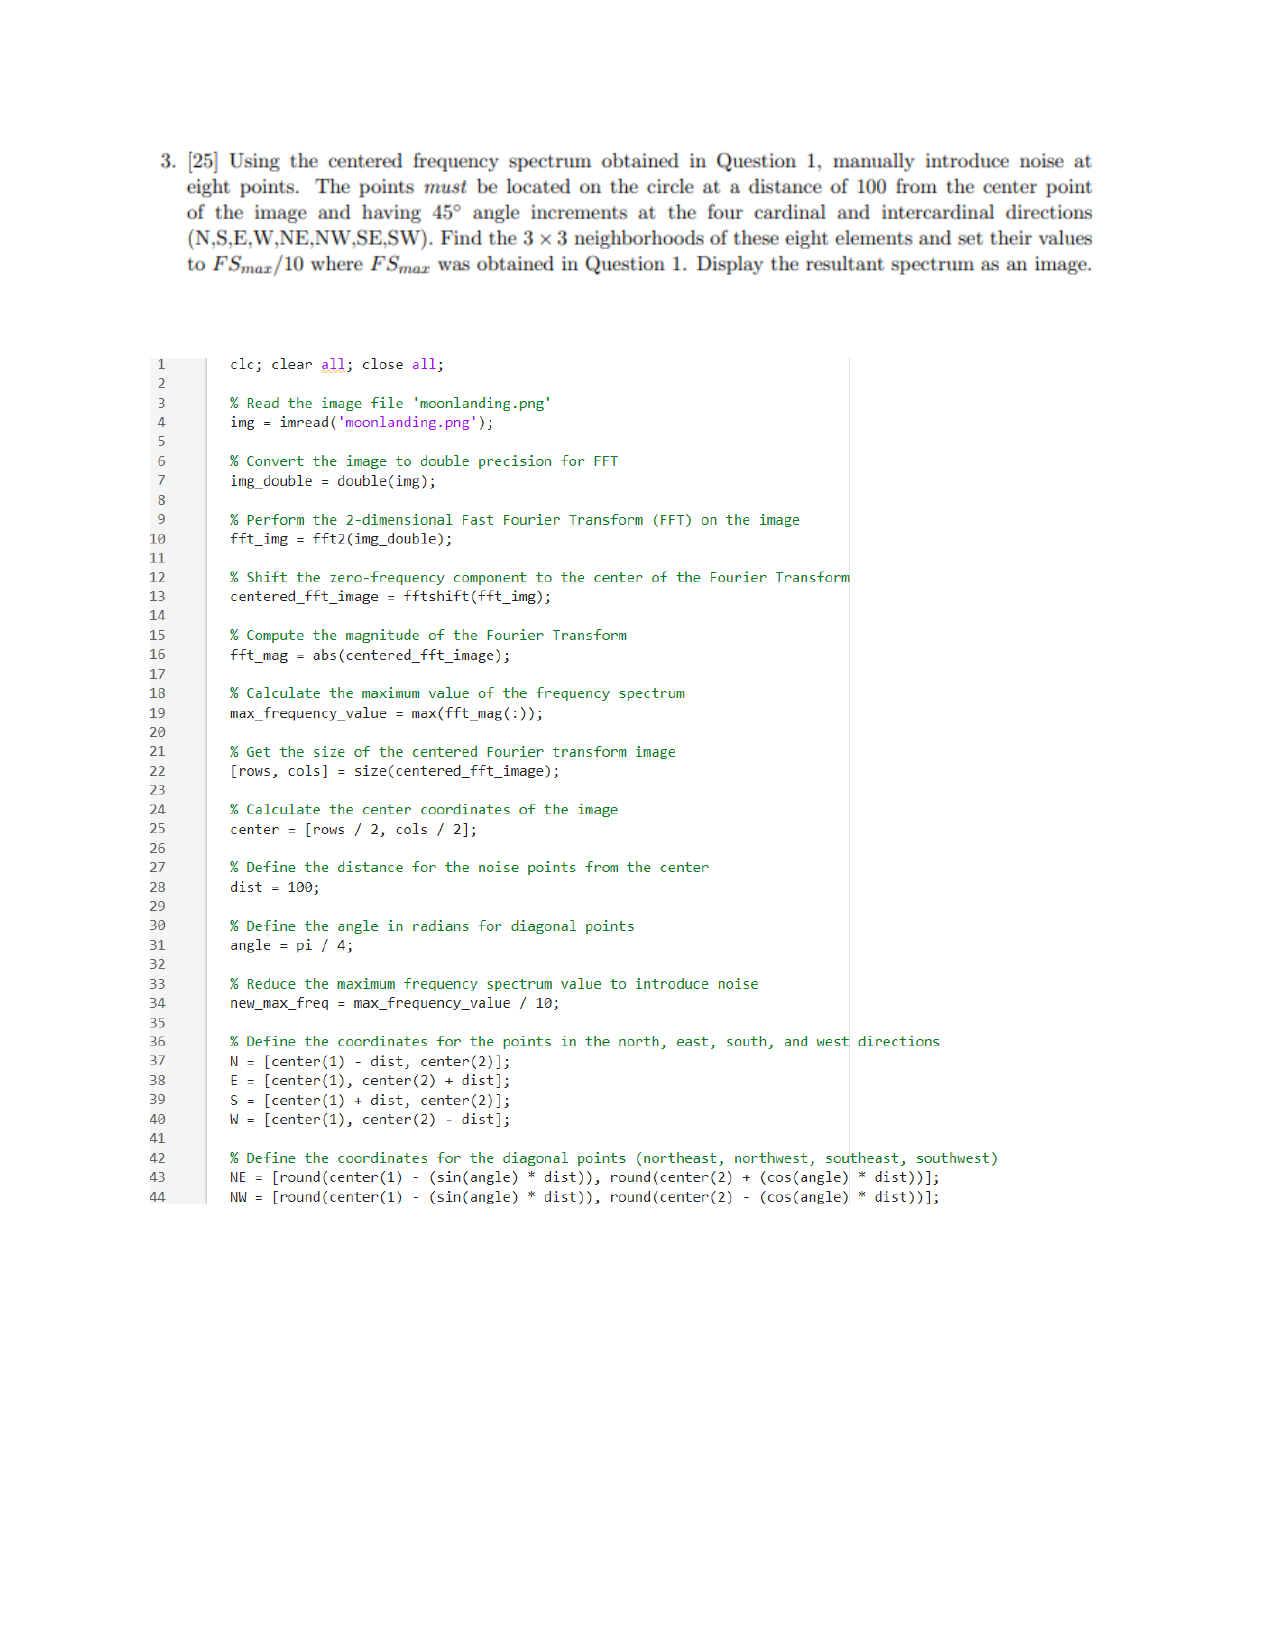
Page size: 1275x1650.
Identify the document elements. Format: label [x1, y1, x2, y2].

picture [150, 150, 1125, 282]
picture [150, 358, 1125, 1204]
